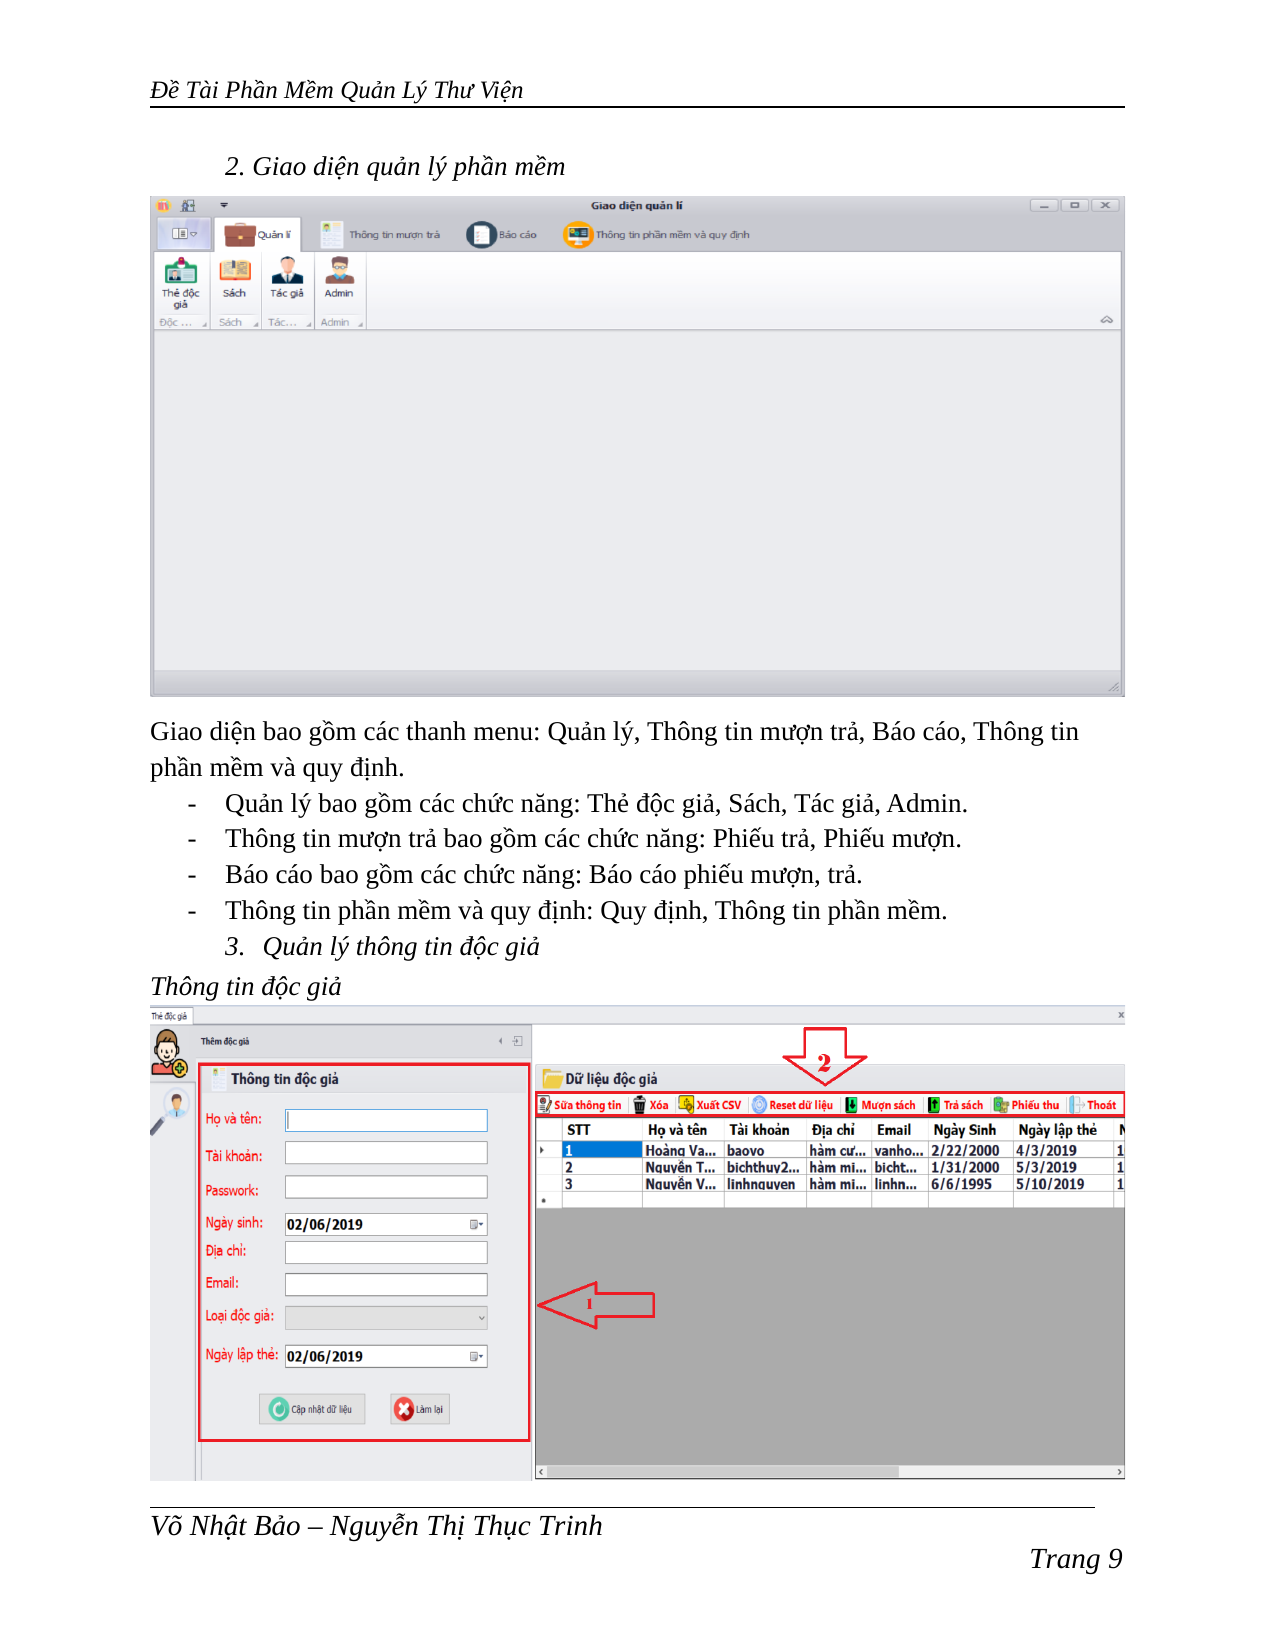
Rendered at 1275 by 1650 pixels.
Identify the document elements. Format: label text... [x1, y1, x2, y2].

text Quản lý thông tin độc giả [225, 930, 1125, 961]
subtitle Thông tin độc giả [150, 970, 1125, 1001]
picture [150, 1005, 1125, 1481]
picture [150, 196, 1125, 697]
list Thông tin phần mềm và quy định: Quy định, Thông tin phần mềm. [187, 894, 1125, 925]
list Quản lý bao gồm các chức năng: Thẻ độc giả, Sách, Tác giả, Admin. [187, 787, 1125, 818]
list Thông tin mượn trả bao gồm các chức năng: Phiếu trả, Phiếu mượn. [187, 823, 1125, 854]
list 2. Giao diện quản lý phần mềm [225, 150, 1209, 181]
text Giao diện bao gồm các thanh menu: Quản lý, Thông tin mượn trả, Báo cáo, Thông tin phần mềm và quy định. [150, 715, 1125, 782]
list Báo cáo bao gồm các chức năng: Báo cáo phiếu mượn, trả. [187, 858, 1125, 889]
